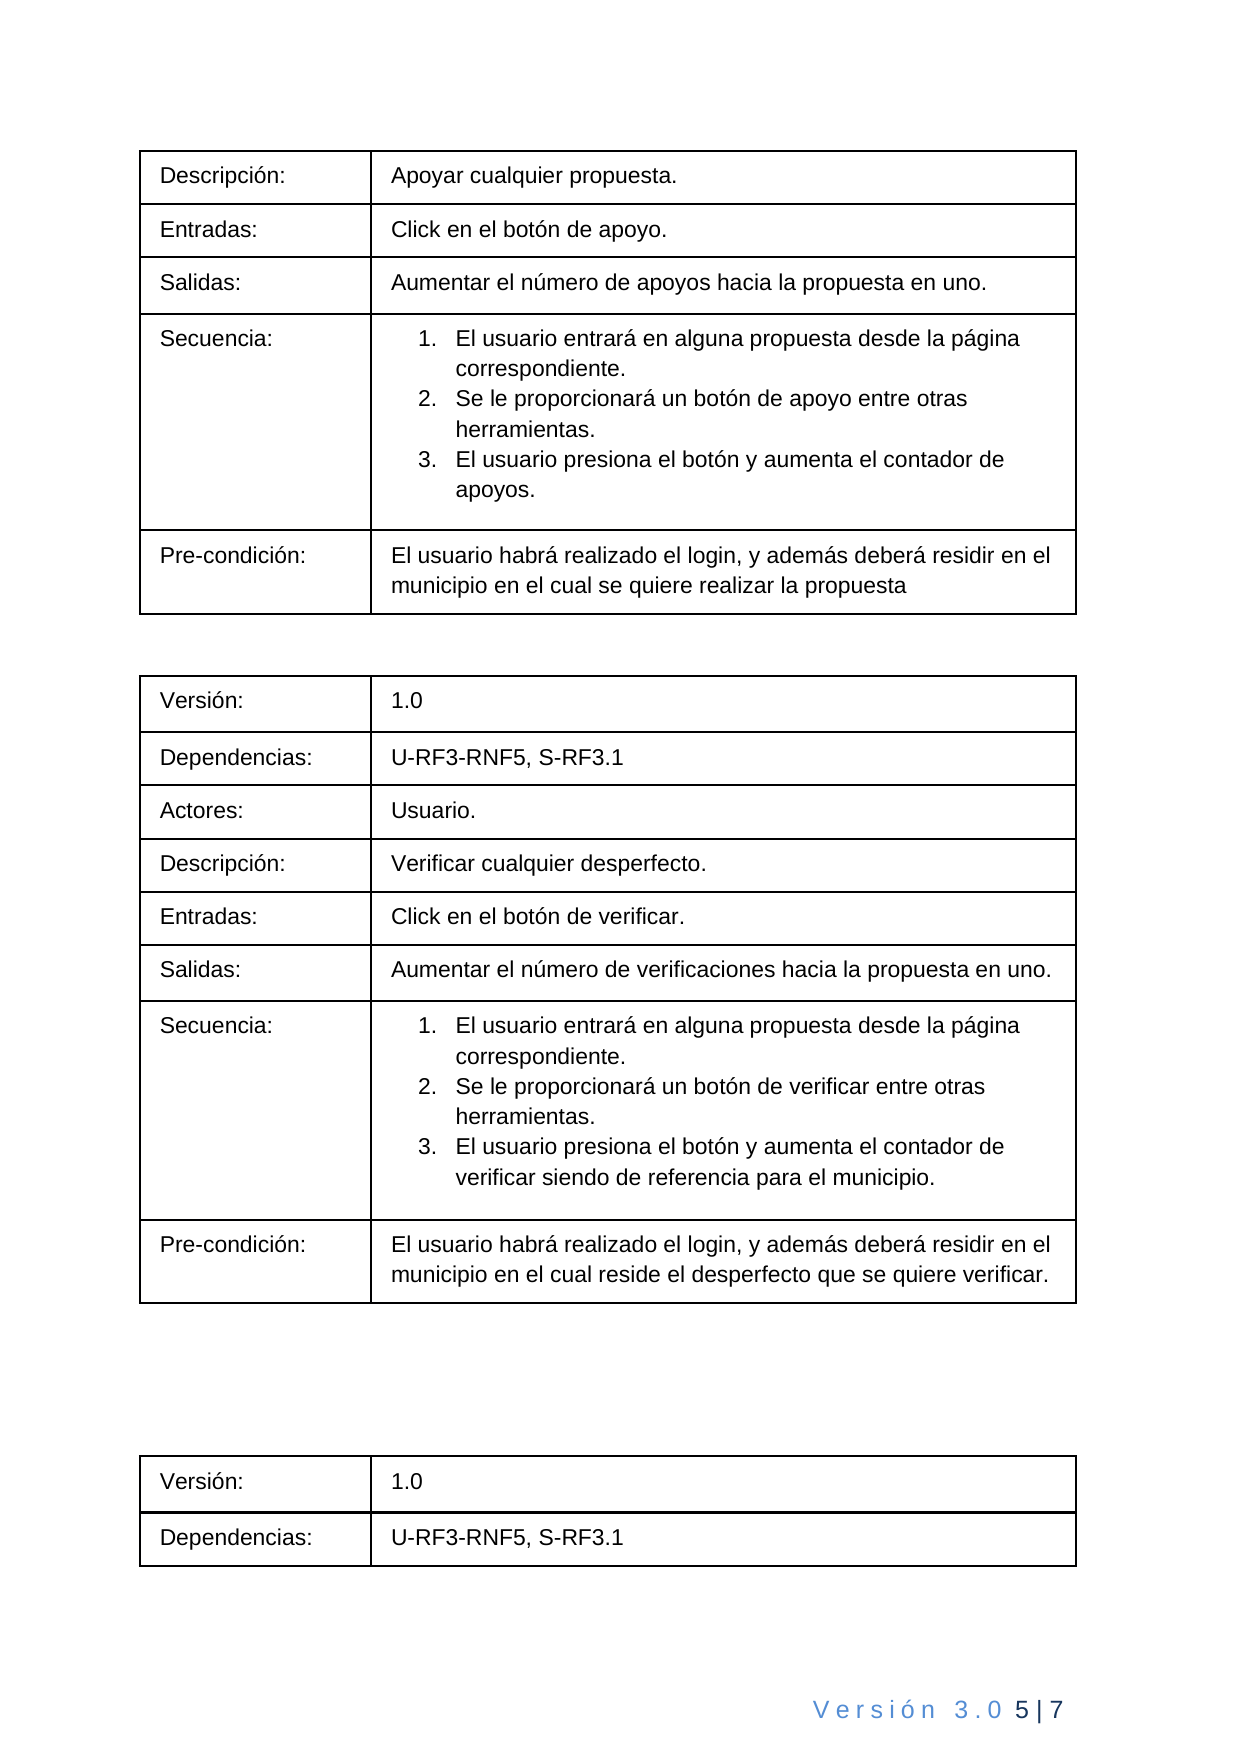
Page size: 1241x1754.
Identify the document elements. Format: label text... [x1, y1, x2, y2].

table_cell Pre-condición: [141, 1221, 370, 1302]
table_cell Aumentar el número de apoyos hacia la propuesta en uno. [372, 258, 1075, 312]
table_header 1.0 [372, 677, 1075, 731]
table_cell Apoyar cualquier propuesta. [372, 152, 1075, 203]
table_cell Aumentar el número de verificaciones hacia la propuesta en uno. [372, 946, 1075, 1000]
table_cell U-RF3-RNF5, S-RF3.1 [372, 733, 1075, 784]
table_cell Salidas: [141, 258, 370, 312]
table_cell Actores: [141, 786, 370, 837]
table_cell El usuario entrará en alguna propuesta desde la página correspondiente. Se le proporcionará un botón de apoyo entre otras herramientas. El usuario presiona el botón y aumenta el contador de apoyos. [372, 315, 1075, 529]
table_cell Dependencias: [141, 1514, 370, 1564]
table_cell Click en el botón de apoyo. [372, 205, 1075, 256]
table_cell El usuario habrá realizado el login, y además deberá residir en el municipio en el cual reside el desperfecto que se quiere verificar. [372, 1221, 1075, 1302]
table_cell Descripción: [141, 840, 370, 891]
table_cell Click en el botón de verificar. [372, 893, 1075, 944]
table_cell Verificar cualquier desperfecto. [372, 840, 1075, 891]
table_cell Dependencias: [141, 733, 370, 784]
table_cell Pre-condición: [141, 531, 370, 612]
table_cell Usuario. [372, 786, 1075, 837]
table_cell Descripción: [141, 152, 370, 203]
table_cell U-RF3-RNF5, S-RF3.1 [372, 1514, 1075, 1564]
table_cell Entradas: [141, 893, 370, 944]
table_cell Salidas: [141, 946, 370, 1000]
table_cell Entradas: [141, 205, 370, 256]
table_header Versión: [141, 1457, 370, 1511]
table_cell El usuario habrá realizado el login, y además deberá residir en el municipio en el cual se quiere realizar la propuesta [372, 531, 1075, 612]
table_header 1.0 [372, 1457, 1075, 1511]
table_cell Secuencia: [141, 1002, 370, 1219]
table_cell Secuencia: [141, 315, 370, 529]
table_cell El usuario entrará en alguna propuesta desde la página correspondiente. Se le proporcionará un botón de verificar entre otras herramientas. El usuario presiona el botón y aumenta el contador de verificar siendo de referencia para el municipio. [372, 1002, 1075, 1219]
table_header Versión: [141, 677, 370, 731]
